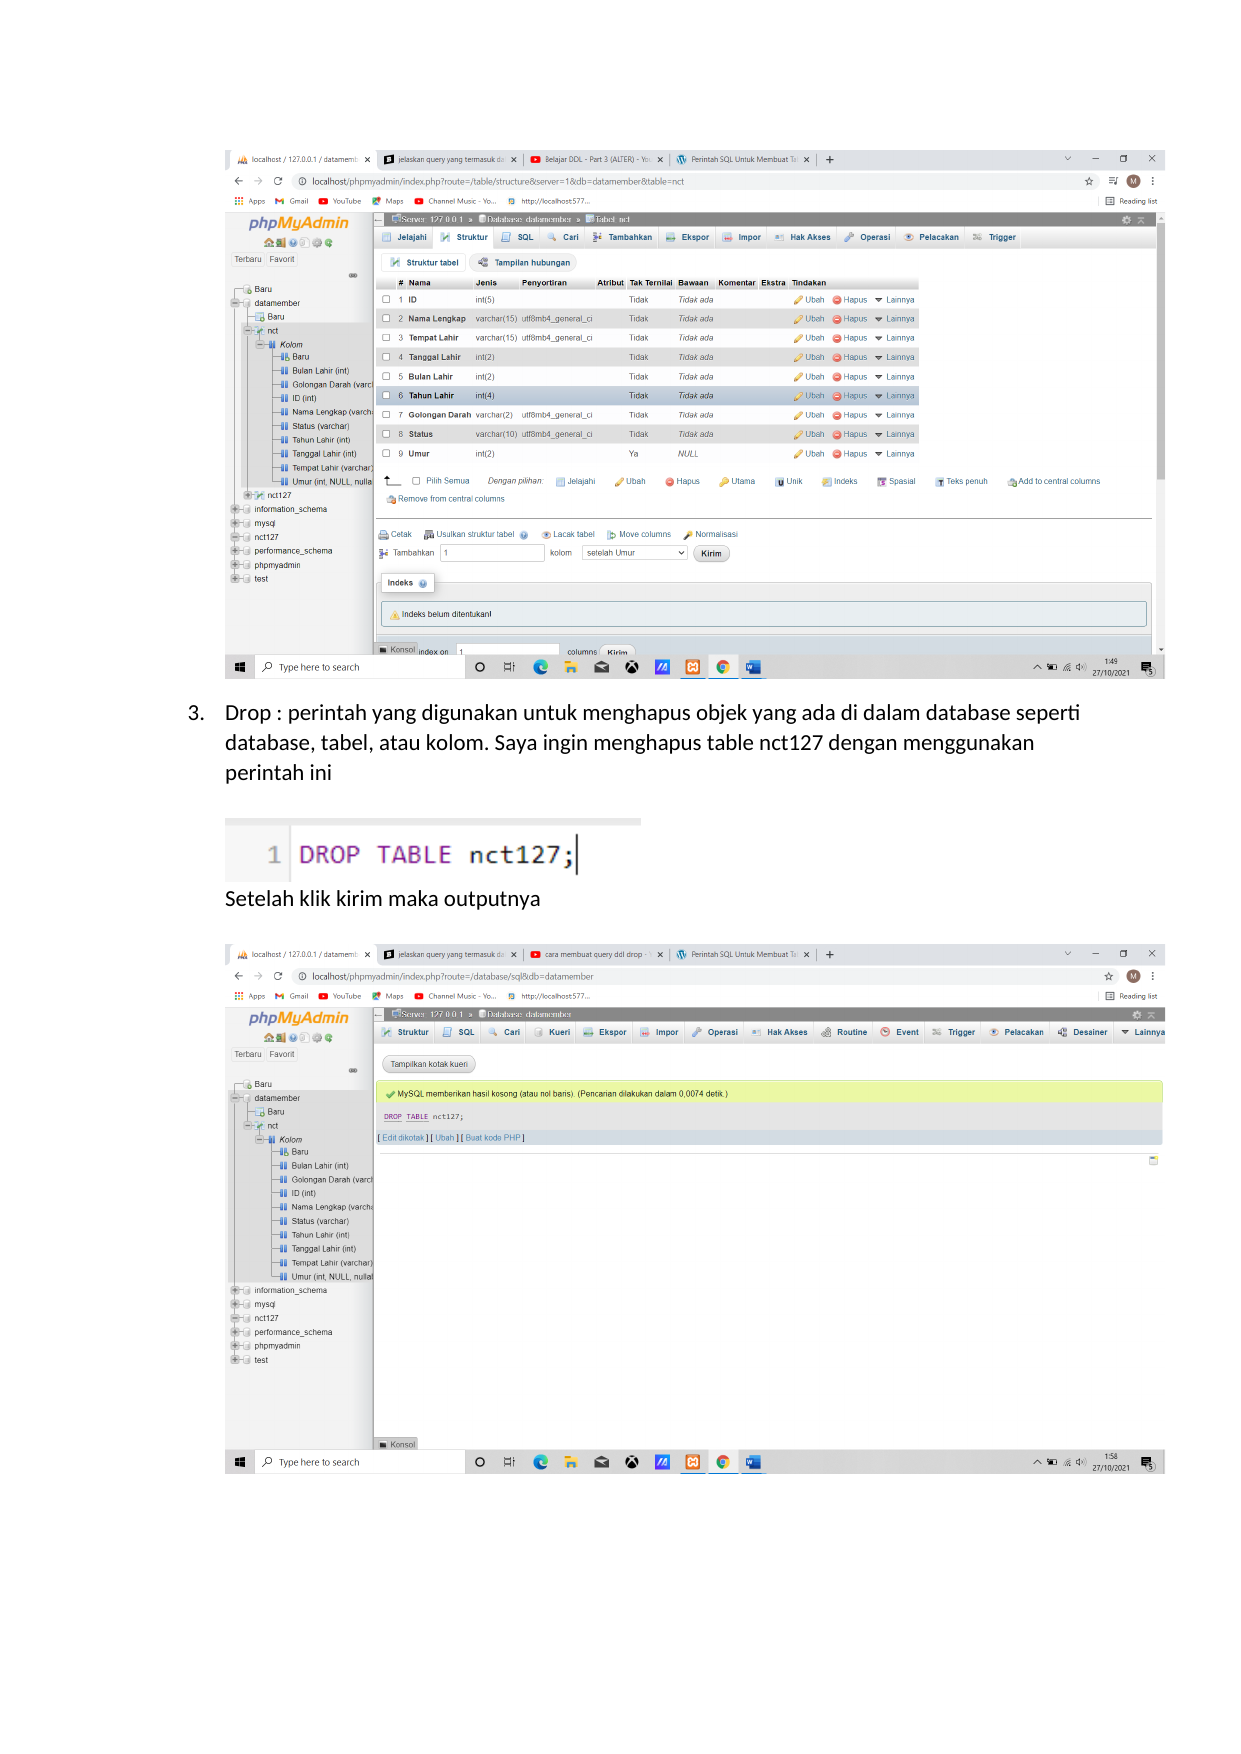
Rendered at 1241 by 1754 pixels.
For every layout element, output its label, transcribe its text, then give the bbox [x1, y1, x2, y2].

picture [225, 944, 1166, 1474]
picture [225, 818, 641, 882]
picture [225, 150, 1166, 679]
list Drop : perintah yang digunakan untuk menghapus objek yang ada di dalam database seperti database, tabel, atau kolom. Saya ingin menghapus table nct127 dengan menggunakan perintah ini [187, 698, 1090, 786]
list Setelah klik kirim maka outputnya [225, 884, 1090, 912]
